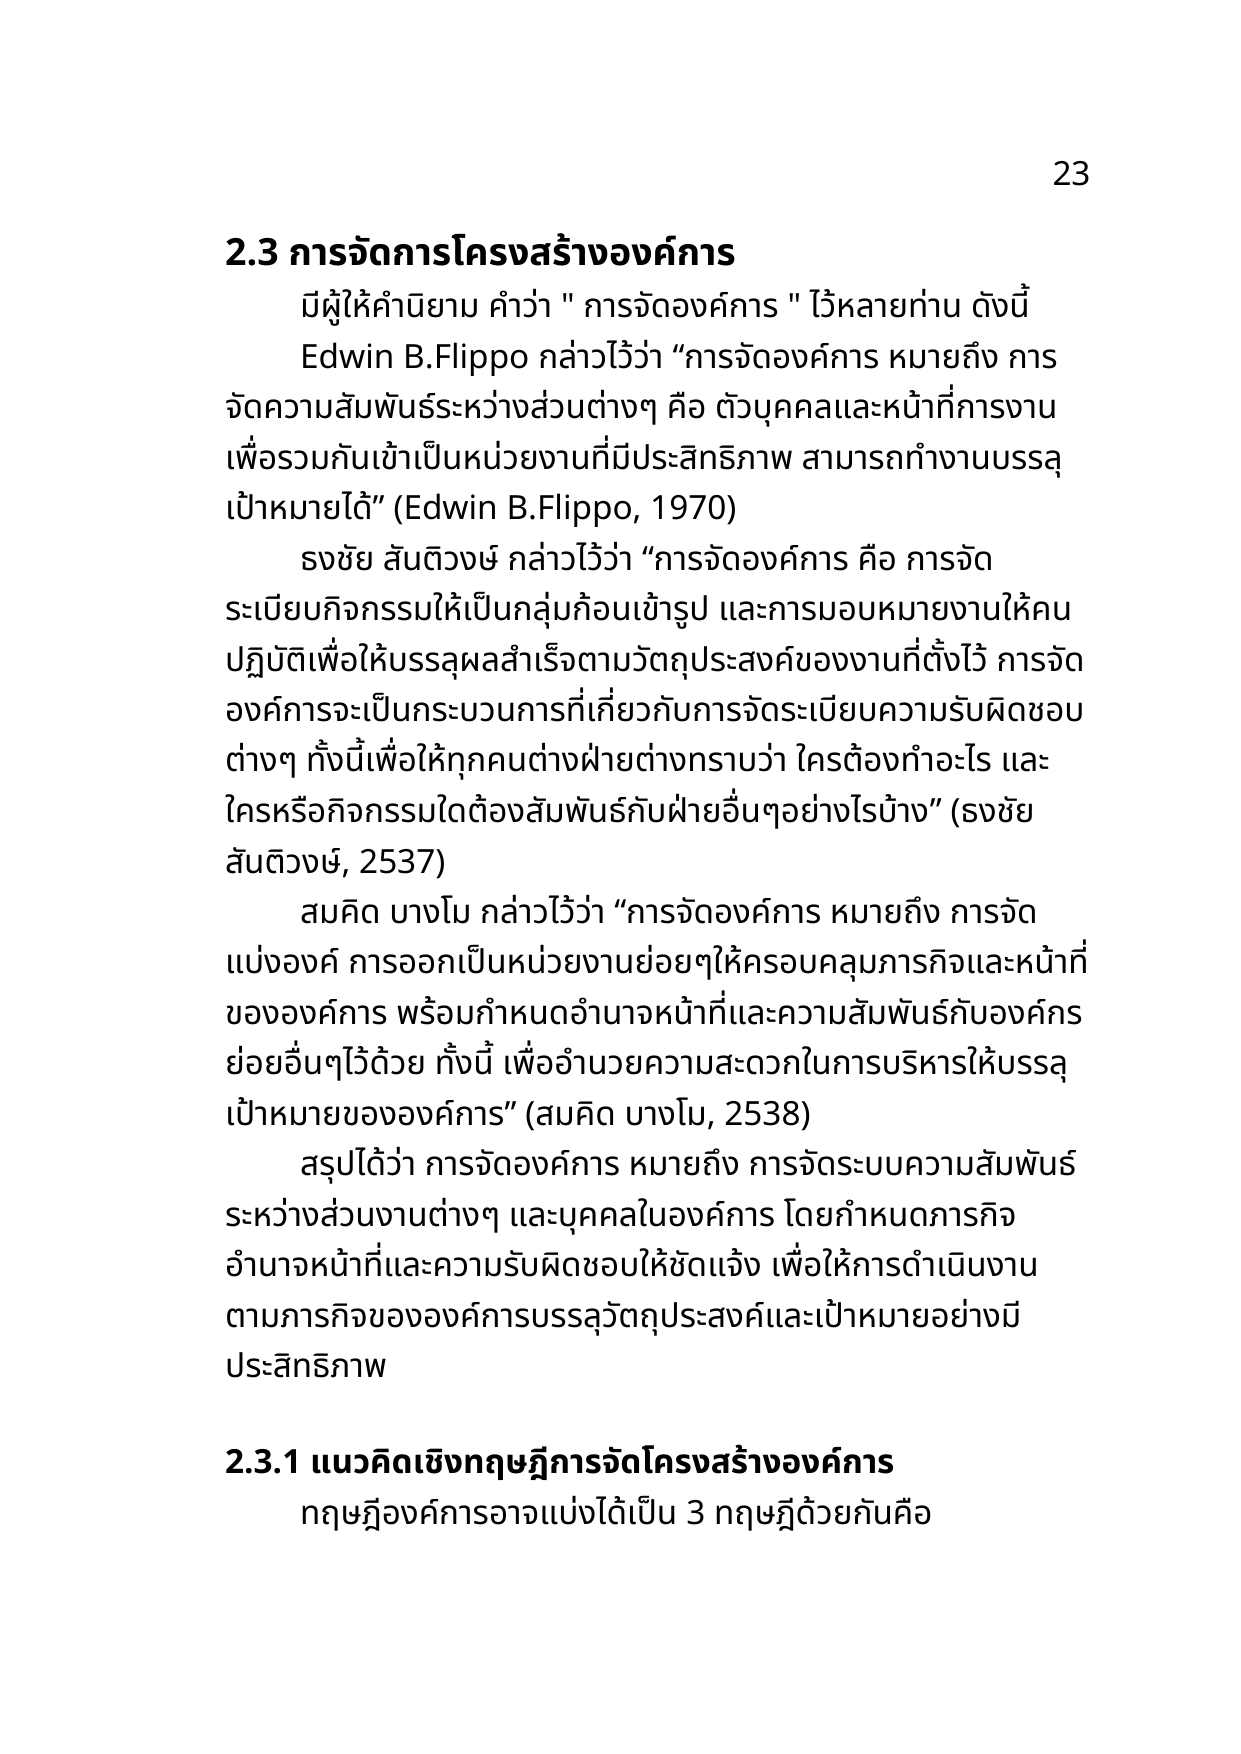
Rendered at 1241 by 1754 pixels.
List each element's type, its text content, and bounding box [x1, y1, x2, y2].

text ธงชัย สันติวงษ์ กล่าวไว้ว่า “การจัดองค์การ คือ การจัดระเบียบกิจกรรมให้เป็นกลุ่มก้อนเข้ารูป และการมอบหมายงานให้คนปฏิบัติเพื่อให้บรรลุผลสำเร็จตามวัตถุประสงค์ของงานที่ตั้งไว้ การจัดองค์การจะเป็นกระบวนการที่เกี่ยวกับการจัดระเบียบความรับผิดชอบต่างๆ ทั้งนี้เพื่อให้ทุกคนต่างฝ่ายต่างทราบว่า ใครต้องทำอะไร และใครหรือกิจกรรมใดต้องสัมพันธ์กับฝ่ายอื่นๆอย่างไรบ้าง” (ธงชัย สันติวงษ์, 2537) [225, 535, 1090, 888]
text สรุปได้ว่า การจัดองค์การ หมายถึง การจัดระบบความสัมพันธ์ระหว่างส่วนงานต่างๆ และบุคคลในองค์การ โดยกำหนดภารกิจ อำนาจหน้าที่และความรับผิดชอบให้ชัดแจ้ง เพื่อให้การดำเนินงานตามภารกิจขององค์การบรรลุวัตถุประสงค์และเป้าหมายอย่างมีประสิทธิภาพ [225, 1140, 1090, 1392]
text Edwin B.Flippo กล่าวไว้ว่า “การจัดองค์การ หมายถึง การจัดความสัมพันธ์ระหว่างส่วนต่างๆ คือ ตัวบุคคลและหน้าที่การงาน เพื่อรวมกันเข้าเป็นหน่วยงานที่มีประสิทธิภาพ สามารถทำงานบรรลุเป้าหมายได้” (Edwin B.Flippo, 1970) [225, 333, 1090, 535]
text ทฤษฎีองค์การอาจแบ่งได้เป็น 3 ทฤษฎีด้วยกันคือ [225, 1488, 1090, 1539]
text 2.3.1 แนวคิดเชิงทฤษฎีการจัดโครงสร้างองค์การ [225, 1438, 1090, 1488]
text สมคิด บางโม กล่าวไว้ว่า “การจัดองค์การ หมายถึง การจัดแบ่งองค์ การออกเป็นหน่วยงานย่อยๆให้ครอบคลุมภารกิจและหน้าที่ขององค์การ พร้อมกำหนดอำนาจหน้าที่และความสัมพันธ์กับองค์กรย่อยอื่นๆไว้ด้วย ทั้งนี้ เพื่ออำนวยความสะดวกในการบริหารให้บรรลุเป้าหมายขององค์การ” (สมคิด บางโม, 2538) [225, 888, 1090, 1140]
text 2.3 การจัดการโครงสร้างองค์การ [225, 225, 1090, 282]
text มีผู้ให้คำนิยาม คำว่า " การจัดองค์การ " ไว้หลายท่าน ดังนี้ [225, 282, 1090, 333]
